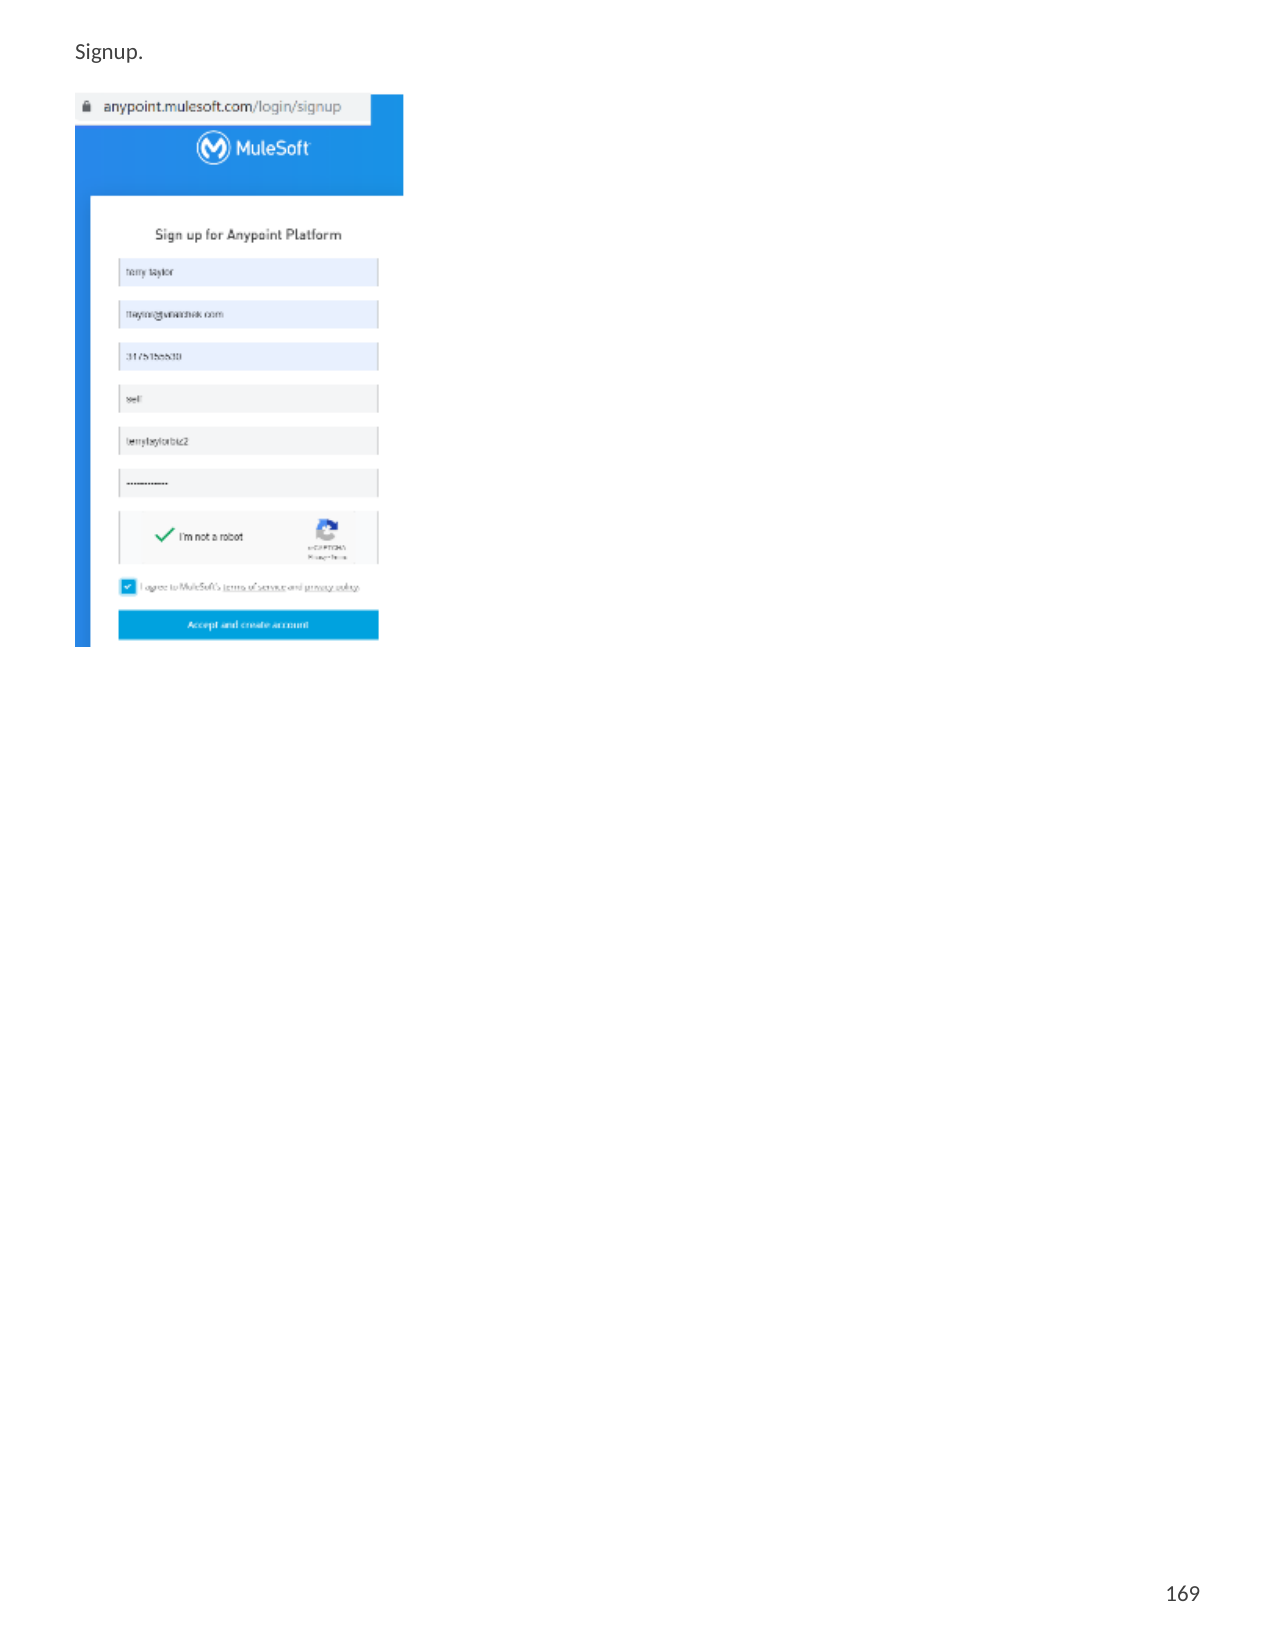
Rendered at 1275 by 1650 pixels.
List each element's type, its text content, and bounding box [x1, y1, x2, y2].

picture [75, 90, 404, 647]
text Signup. [75, 37, 1200, 65]
